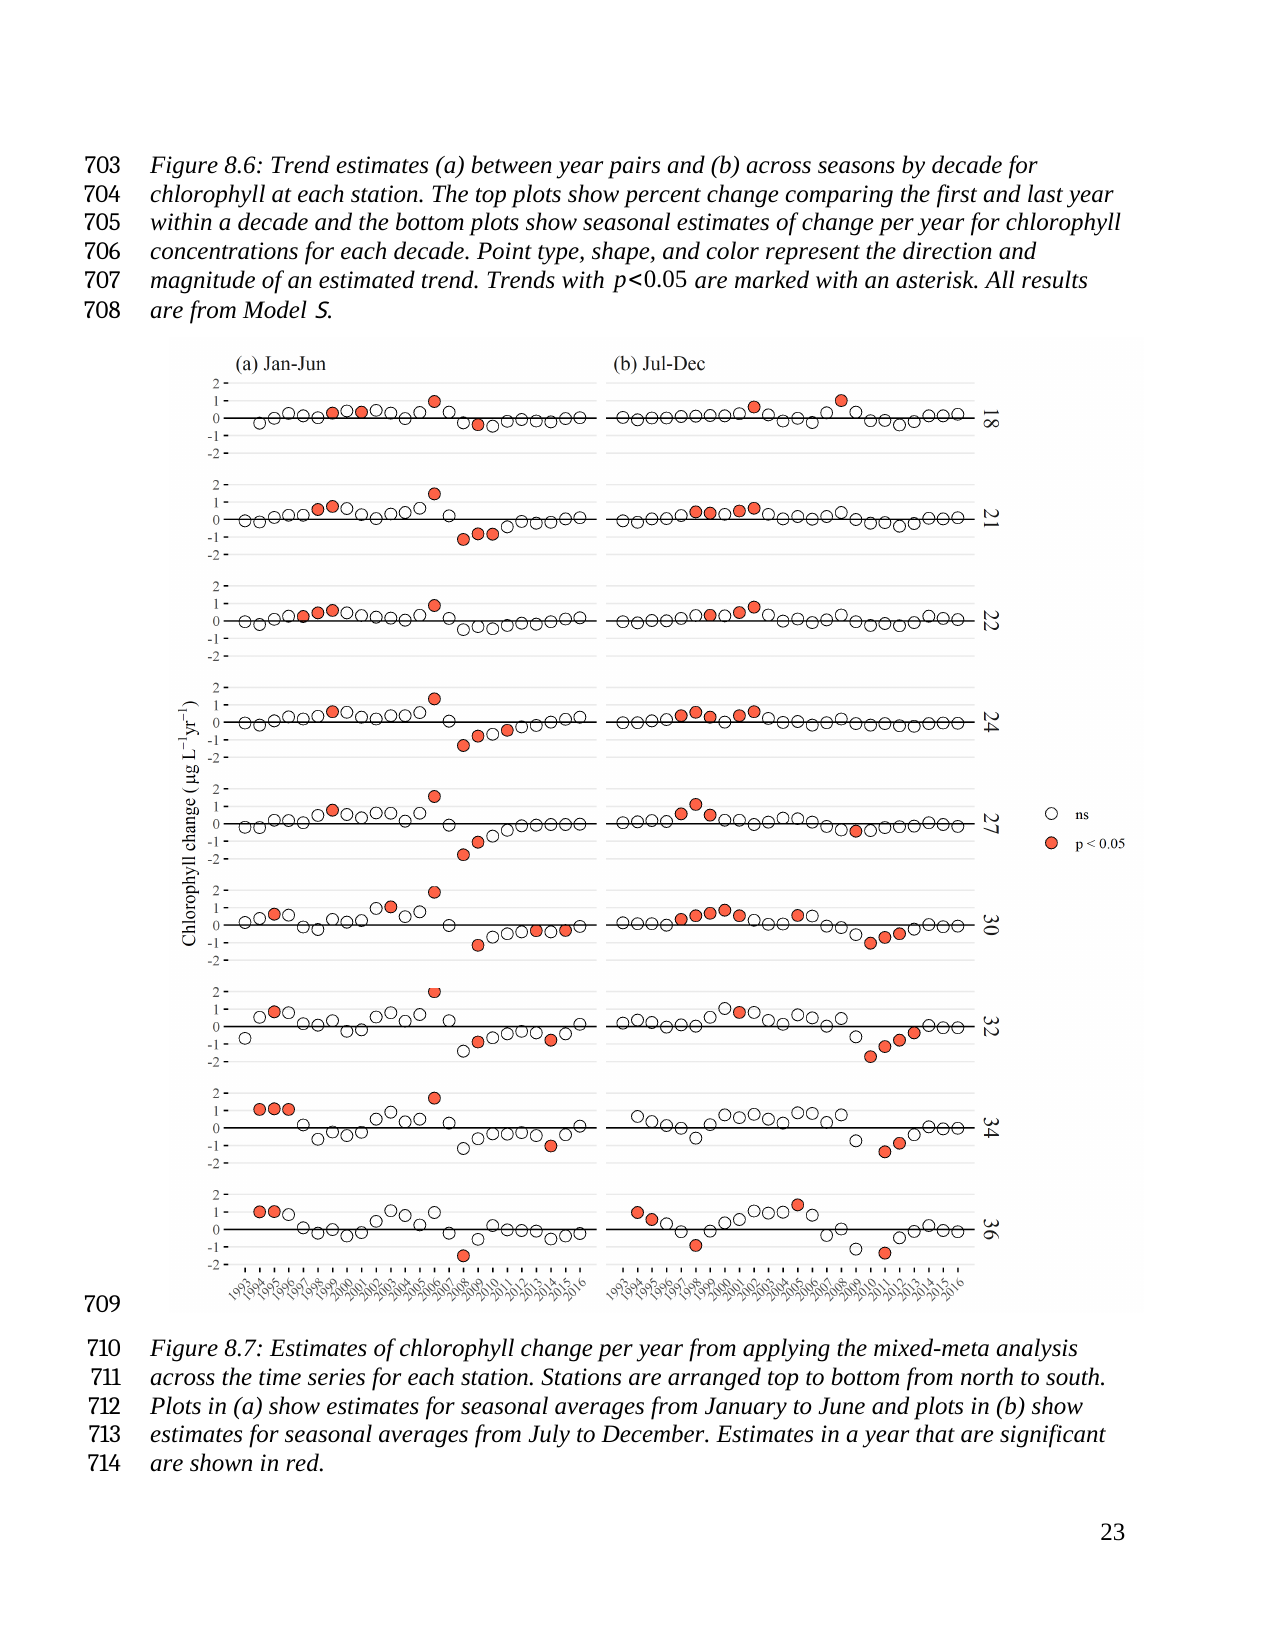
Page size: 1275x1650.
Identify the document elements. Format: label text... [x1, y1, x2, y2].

text Figure 8.7: Estimates of chlorophyll change per year from applying the mixed-meta analysis across the time series for each station. Stations are arranged top to bottom from north to south. Plots in (a) show estimates for seasonal averages from January to June and plots in (b) show estimates for seasonal averages from July to December. Estimates in a year that are significant are shown in red. [150, 1333, 1125, 1477]
picture [168, 337, 1144, 1313]
text Figure 8.6: Trend estimates (a) between year pairs and (b) across seasons by decade for chlorophyll at each station. The top plots show percent change comparing the first and last year within a decade and the bottom plots show seasonal estimates of change per year for chlorophyll concentrations for each decade. Point type, shape, and color represent the direction and magnitude of an estimated trend. Trends with are marked with an asterisk. All results are from Model S. [150, 150, 1125, 325]
